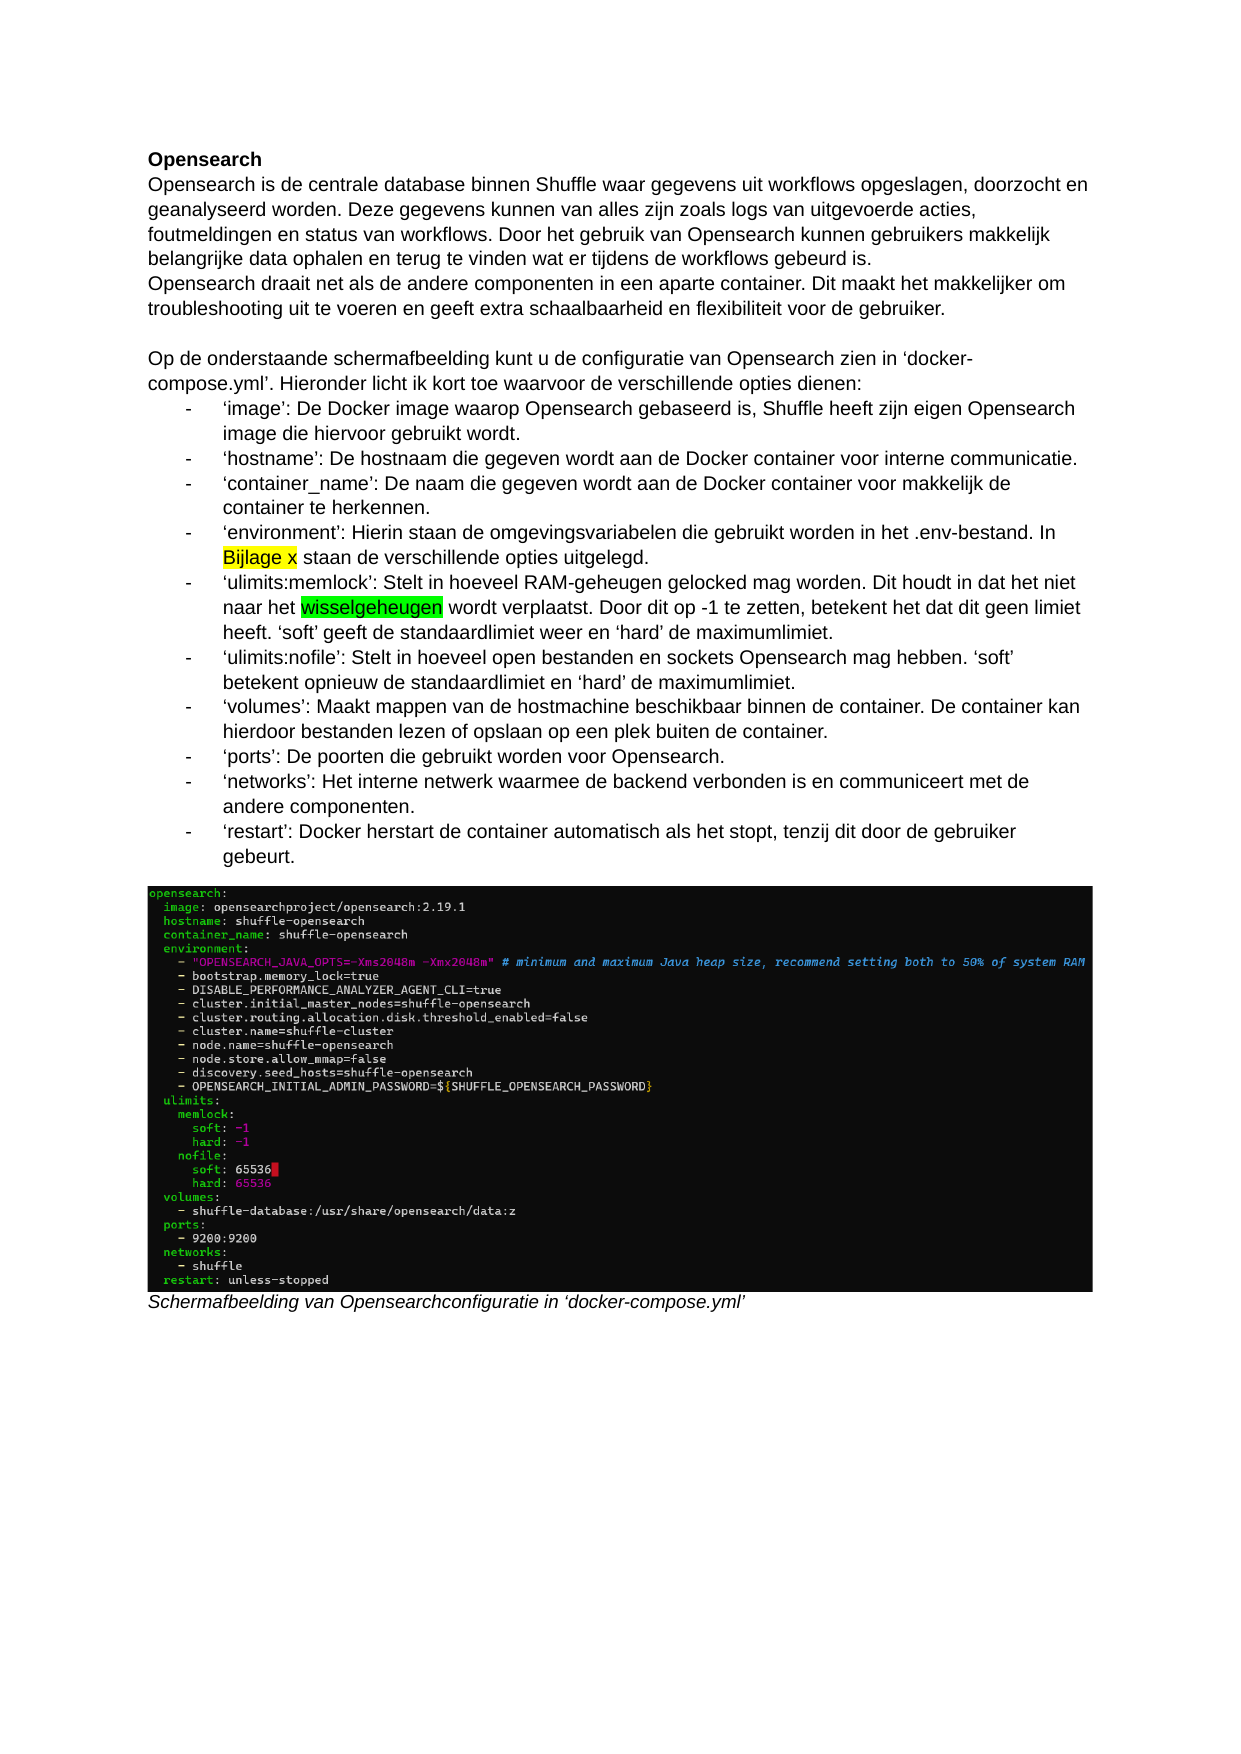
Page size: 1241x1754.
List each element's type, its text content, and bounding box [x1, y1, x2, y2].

list ‘restart’: Docker herstart de container automatisch als het stopt, tenzij dit door de gebruiker gebeurt. [185, 820, 1092, 867]
list ‘ulimits:memlock’: Stelt in hoeveel RAM-geheugen gelocked mag worden. Dit houdt in dat het niet naar het wisselgeheugen wordt verplaatst. Door dit op -1 te zetten, betekent het dat dit geen limiet heeft. ‘soft’ geeft de standaardlimiet weer en ‘hard’ de maximumlimiet. [185, 571, 1092, 643]
list ‘hostname’: De hostnaam die gegeven wordt aan de Docker container voor interne communicatie. [185, 446, 1092, 469]
list ‘container_name’: De naam die gegeven wordt aan de Docker container voor makkelijk de container te herkennen. [185, 471, 1092, 519]
list ‘ulimits:nofile’: Stelt in hoeveel open bestanden en sockets Opensearch mag hebben. ‘soft’ betekent opnieuw de standaardlimiet en ‘hard’ de maximumlimiet. [185, 646, 1092, 693]
list ‘image’: De Docker image waarop Opensearch gebaseerd is, Shuffle heeft zijn eigen Opensearch image die hiervoor gebruikt wordt. [185, 397, 1092, 444]
list ‘volumes’: Maakt mappen van de hostmachine beschikbaar binnen de container. De container kan hierdoor bestanden lezen of opslaan op een plek buiten de container. [185, 695, 1092, 743]
list ‘ports’: De poorten die gebruikt worden voor Opensearch. [185, 745, 1092, 768]
text Schermafbeelding van Opensearchconfiguratie in ‘docker-compose.yml’ [148, 1292, 1092, 1313]
text Opensearch [148, 148, 1092, 170]
picture [147, 886, 1093, 1292]
list ‘networks’: Het interne netwerk waarmee de backend verbonden is en communiceert met de andere componenten. [185, 770, 1092, 818]
text Op de onderstaande schermafbeelding kunt u de configuratie van Opensearch zien in ‘docker-compose.yml’. Hieronder licht ik kort toe waarvoor de verschillende opties dienen: [148, 347, 1092, 394]
text Opensearch is de centrale database binnen Shuffle waar gegevens uit workflows opgeslagen, doorzocht en geanalyseerd worden. Deze gegevens kunnen van alles zijn zoals logs van uitgevoerde acties, foutmeldingen en status van workflows. Door het gebruik van Opensearch kunnen gebruikers makkelijk belangrijke data ophalen en terug te vinden wat er tijdens de workflows gebeurd is. Opensearch draait net als de andere componenten in een aparte container. Dit maakt het makkelijker om troubleshooting uit te voeren en geeft extra schaalbaarheid en flexibiliteit voor de gebruiker. [148, 173, 1092, 345]
list ‘environment’: Hierin staan de omgevingsvariabelen die gebruikt worden in het .env-bestand. In Bijlage x staan de verschillende opties uitgelegd. [185, 521, 1092, 569]
